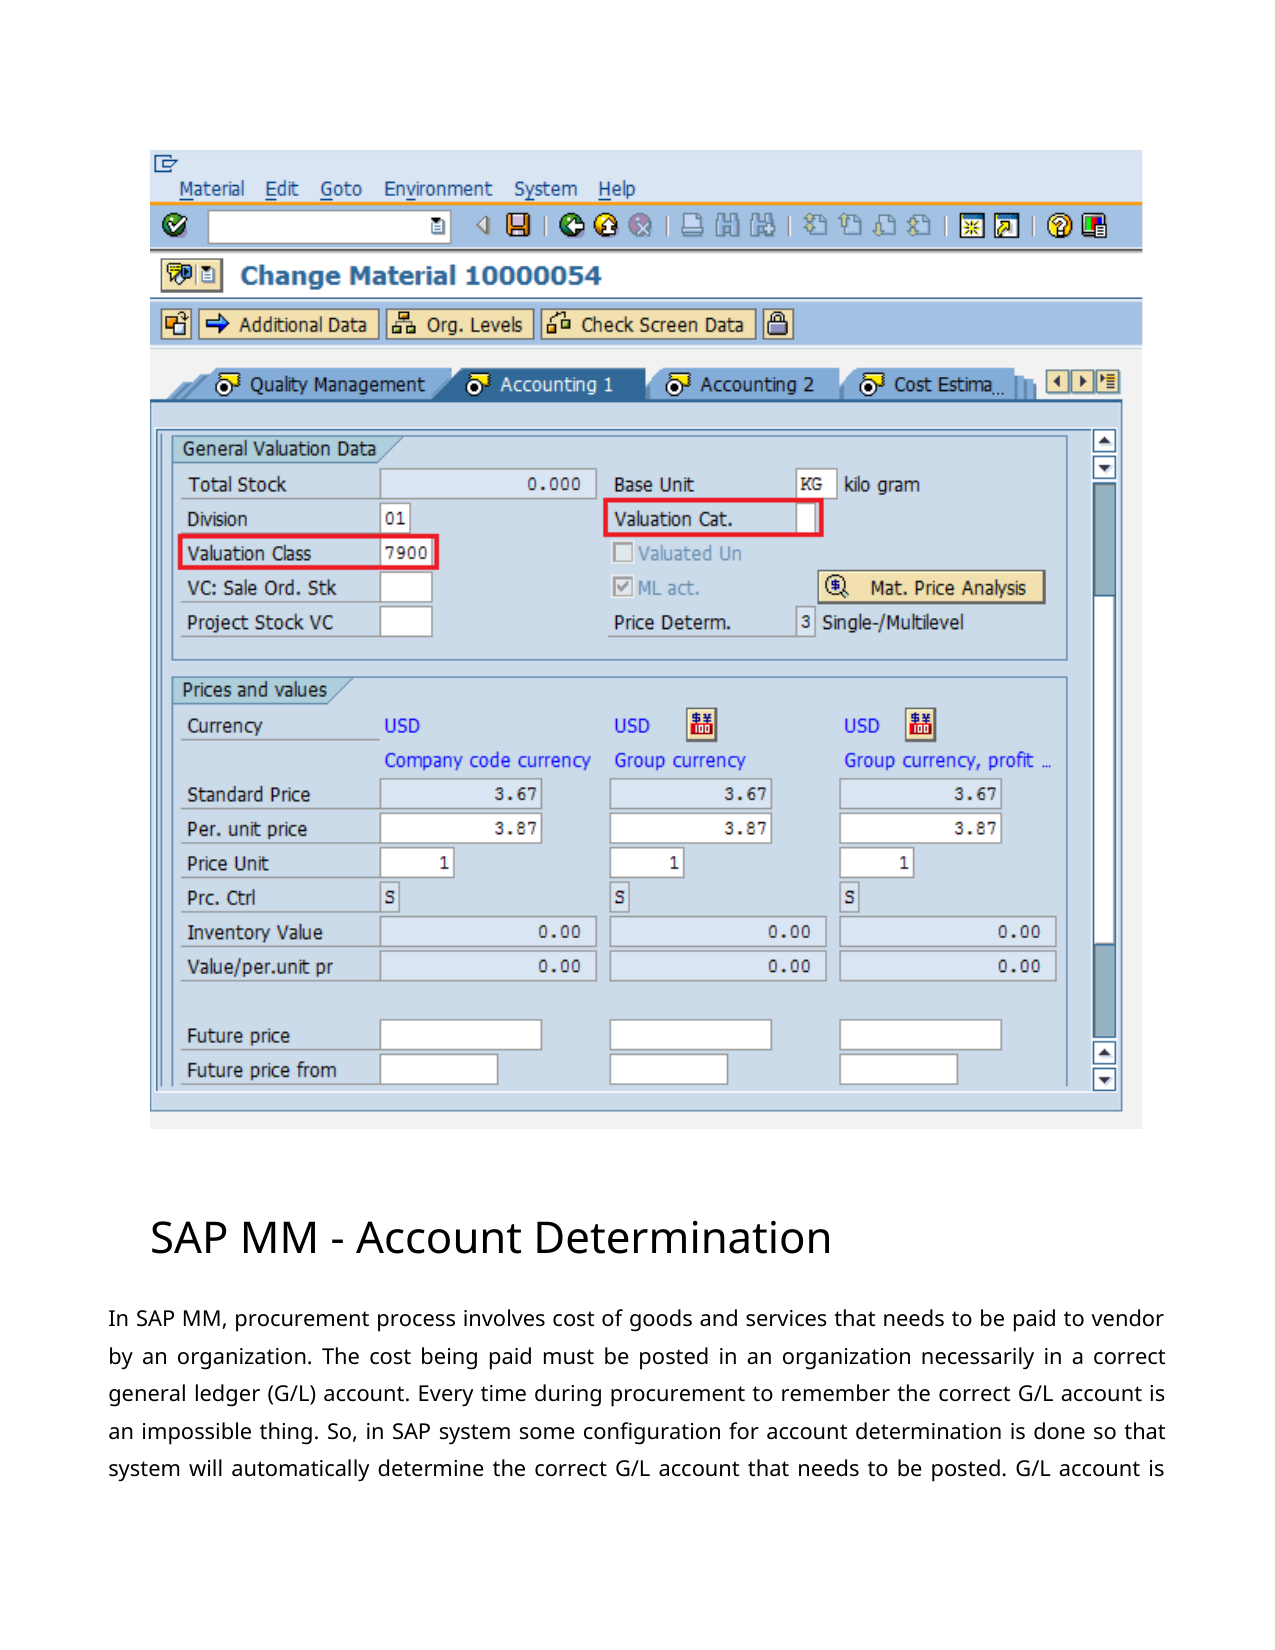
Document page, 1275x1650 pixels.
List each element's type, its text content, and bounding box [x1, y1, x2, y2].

text SAP MM - Account Determination [150, 1206, 1125, 1266]
picture [150, 150, 1143, 1129]
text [108, 1296, 1167, 1483]
